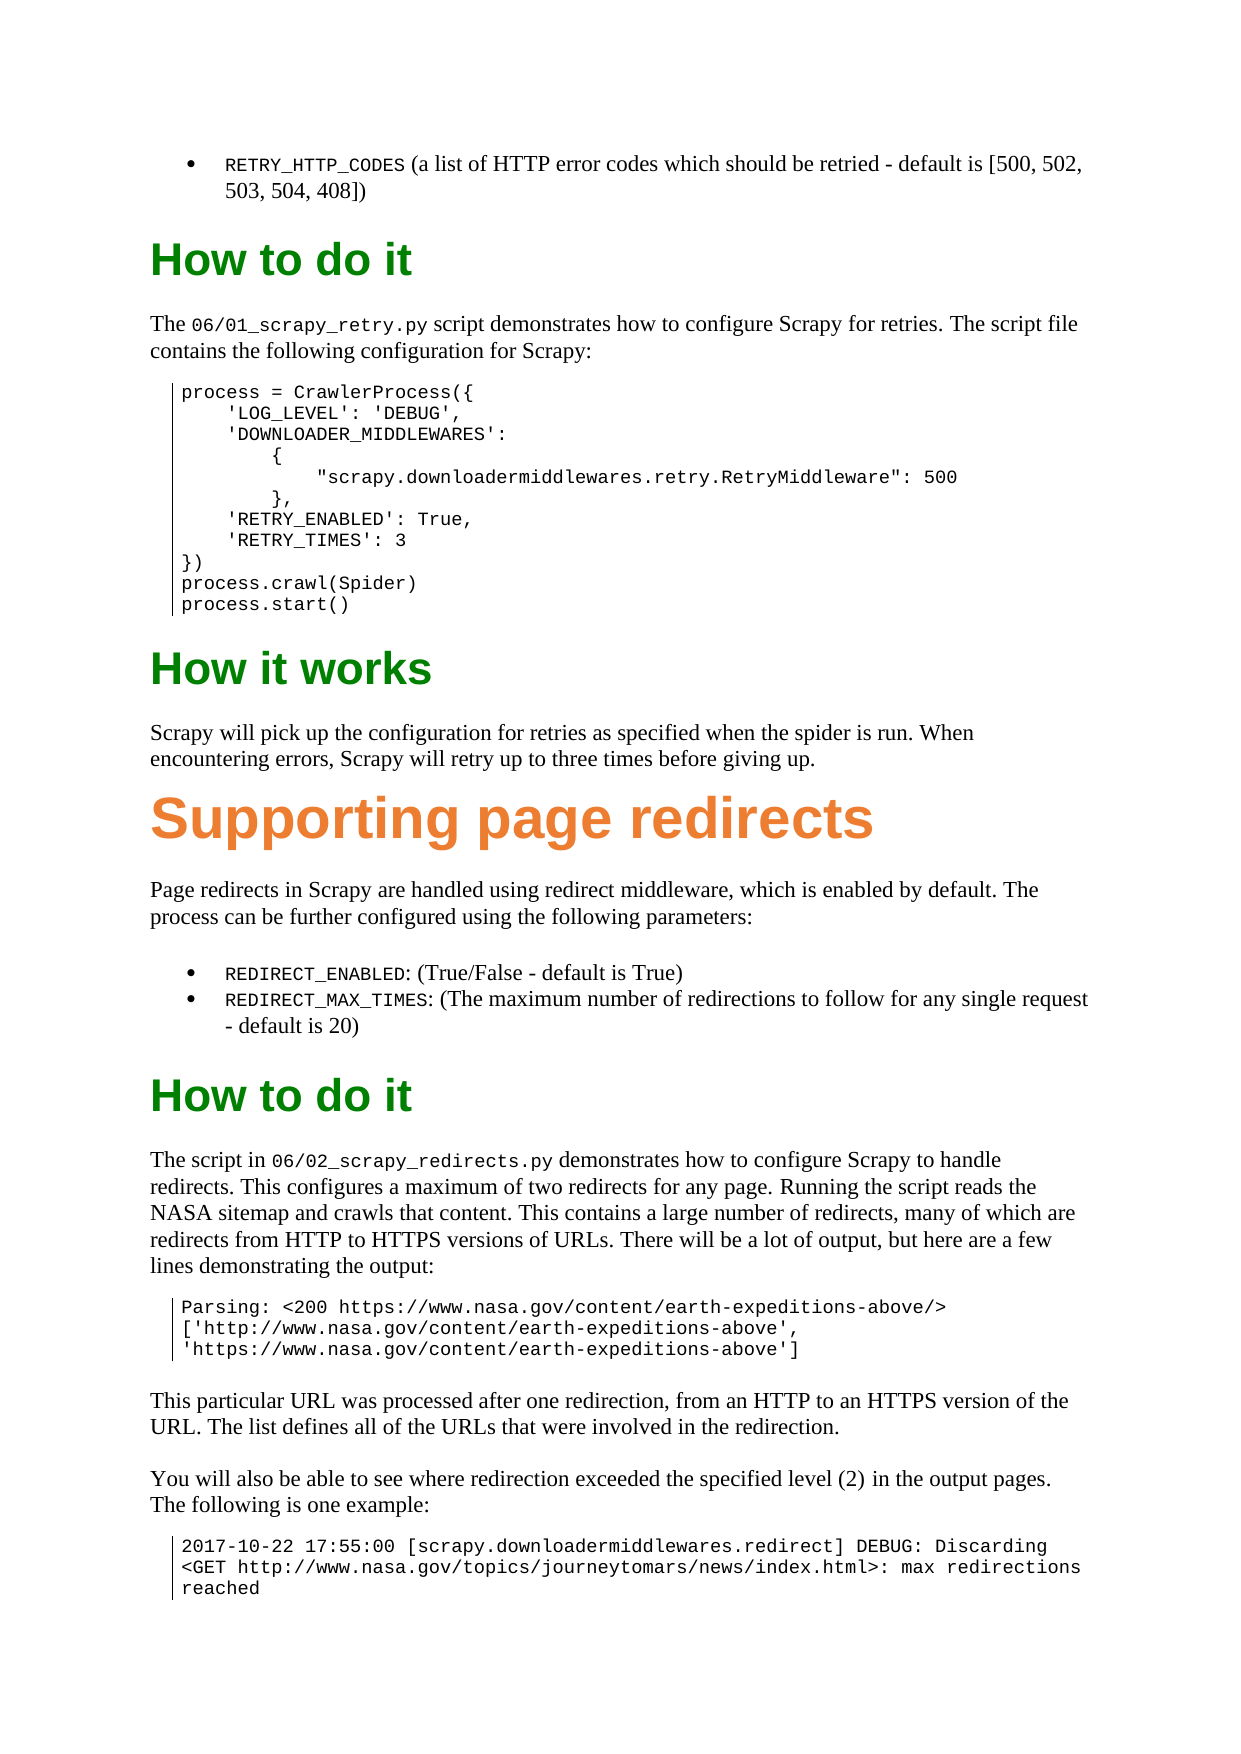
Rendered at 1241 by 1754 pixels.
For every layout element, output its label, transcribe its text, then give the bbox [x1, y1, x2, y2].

text process = CrawlerProcess({ 'LOG_LEVEL': 'DEBUG', 'DOWNLOADER_MIDDLEWARES': { "scrapy.downloadermiddlewares.retry.RetryMiddleware": 500 }, 'RETRY_ENABLED': True, 'RETRY_TIMES': 3 }) process.crawl(Spider) process.start() [171, 382, 1090, 616]
list REDIRECT_MAX_TIMES: (The maximum number of redirections to follow for any single request - default is 20) [187, 986, 1090, 1039]
text The script in 06/02_scrapy_redirects.py demonstrates how to configure Scrapy to handle redirects. This configures a maximum of two redirects for any page. Running the script reads the NASA sitemap and crawls that content. This contains a large number of redirects, many of which are redirects from HTTP to HTTPS versions of URLs. There will be a lot of output, but here are a few lines demonstrating the output: [150, 1146, 1090, 1279]
list RETRY_HTTP_CODES (a list of HTTP error codes which should be retried - default is [500, 502, 503, 504, 408]) [187, 150, 1090, 203]
text The 06/01_scrapy_retry.py script demonstrates how to configure Scrapy for retries. The script file contains the following configuration for Scrapy: [150, 310, 1090, 364]
text Page redirects in Scrapy are handled using redirect middleware, which is enabled by default. The process can be further configured using the following parameters: [150, 876, 1090, 929]
subtitle Supporting page redirects [150, 784, 1090, 851]
subtitle How it works [150, 641, 1090, 694]
text You will also be able to see where redirection exceeded the specified level (2) in the output pages. The following is one example: [150, 1464, 1090, 1518]
text Scrapy will pick up the configuration for retries as specified when the spider is run. When encountering errors, Scrapy will retry up to three times before giving up. [816, 719, 1090, 772]
list REDIRECT_ENABLED: (True/False - default is True) [187, 958, 1090, 986]
text 2017-10-22 17:55:00 [scrapy.downloadermiddlewares.redirect] DEBUG: Discarding <GET http://www.nasa.gov/topics/journeytomars/news/index.html>: max redirections reached [173, 1536, 1090, 1600]
subtitle How to do it [150, 232, 1090, 285]
text Parsing: <200 https://www.nasa.gov/content/earth-expeditions-above/> ['http://www.nasa.gov/content/earth-expeditions-above', 'https://www.nasa.gov/content/earth-expeditions-above'] [173, 1298, 1090, 1361]
subtitle How to do it [150, 1068, 1090, 1121]
text This particular URL was processed after one redirection, from an HTTP to an HTTPS version of the URL. The list defines all of the URLs that were involved in the redirection. [150, 1386, 1090, 1439]
